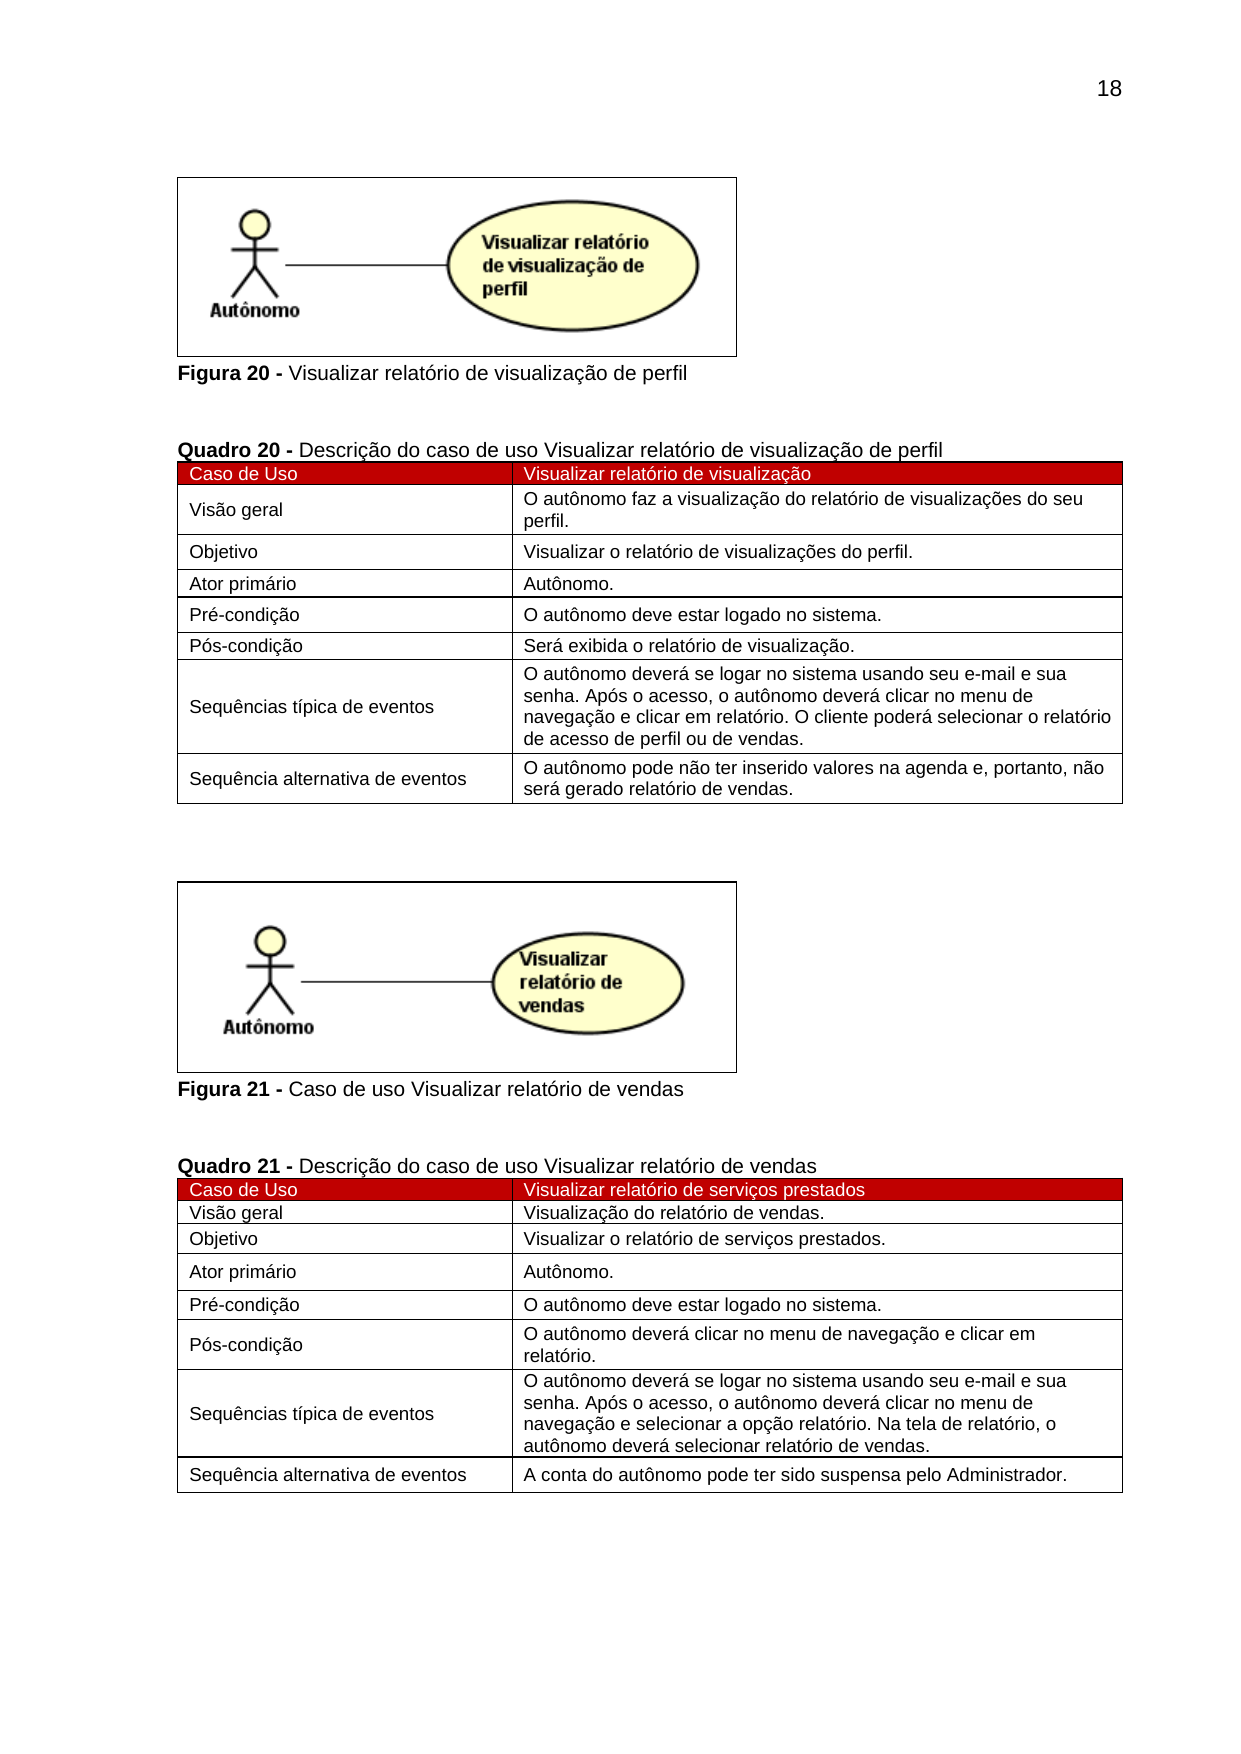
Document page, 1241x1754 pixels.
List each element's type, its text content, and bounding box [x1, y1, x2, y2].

table_cell Autônomo. [513, 1254, 1122, 1290]
picture [178, 883, 736, 1072]
table_cell O autônomo deverá se logar no sistema usando seu e-mail e sua senha. Após o acesso, o autônomo deverá clicar no menu de navegação e selecionar a opção relatório. Na tela de relatório, o autônomo deverá selecionar relatório de vendas. [513, 1370, 1122, 1456]
table_cell Pré-condição [178, 598, 512, 632]
table_cell O autônomo faz a visualização do relatório de visualizações do seu perfil. [513, 485, 1122, 534]
table_cell Ator primário [178, 570, 512, 596]
table_header Caso de Uso [178, 1179, 512, 1200]
table_header Visualizar relatório de visualização [513, 463, 1122, 484]
table_cell O autônomo deverá clicar no menu de navegação e clicar em relatório. [513, 1320, 1122, 1369]
text Figura 21 - Caso de uso Visualizar relatório de vendas [177, 1077, 1122, 1101]
table_cell Objetivo [178, 535, 512, 569]
table_cell O autônomo deverá se logar no sistema usando seu e-mail e sua senha. Após o acesso, o autônomo deverá clicar no menu de navegação e clicar em relatório. O cliente poderá selecionar o relatório de acesso de perfil ou de vendas. [513, 660, 1122, 753]
table_cell Sequência alternativa de eventos [178, 1458, 512, 1492]
table_cell Sequências típica de eventos [178, 1370, 512, 1456]
table_cell O autônomo pode não ter inserido valores na agenda e, portanto, não será gerado relatório de vendas. [513, 754, 1122, 803]
table_cell Ator primário [178, 1254, 512, 1290]
table_cell A conta do autônomo pode ter sido suspensa pelo Administrador. [513, 1458, 1122, 1492]
table_cell O autônomo deve estar logado no sistema. [513, 1291, 1122, 1319]
picture [178, 178, 736, 356]
table_cell Pós-condição [178, 633, 512, 659]
table_cell Sequência alternativa de eventos [178, 754, 512, 803]
table_cell Objetivo [178, 1224, 512, 1252]
table_cell Visão geral [178, 485, 512, 534]
table_cell Visualizar o relatório de visualizações do perfil. [513, 535, 1122, 569]
table_cell Pré-condição [178, 1291, 512, 1319]
table_cell Visualização do relatório de vendas. [513, 1201, 1122, 1223]
table_header Visualizar relatório de serviços prestados [513, 1179, 1122, 1200]
text Quadro 21 - Descrição do caso de uso Visualizar relatório de vendas [177, 1154, 1122, 1178]
table_cell Autônomo. [513, 570, 1122, 596]
table_cell Visualizar o relatório de serviços prestados. [513, 1224, 1122, 1252]
table_cell Visão geral [178, 1201, 512, 1223]
table_cell Sequências típica de eventos [178, 660, 512, 753]
table_cell O autônomo deve estar logado no sistema. [513, 598, 1122, 632]
table_header Caso de Uso [178, 463, 512, 484]
text Quadro 20 - Descrição do caso de uso Visualizar relatório de visualização de perfil [177, 437, 1122, 461]
table_cell Será exibida o relatório de visualização. [513, 633, 1122, 659]
table_cell Pós-condição [178, 1320, 512, 1369]
